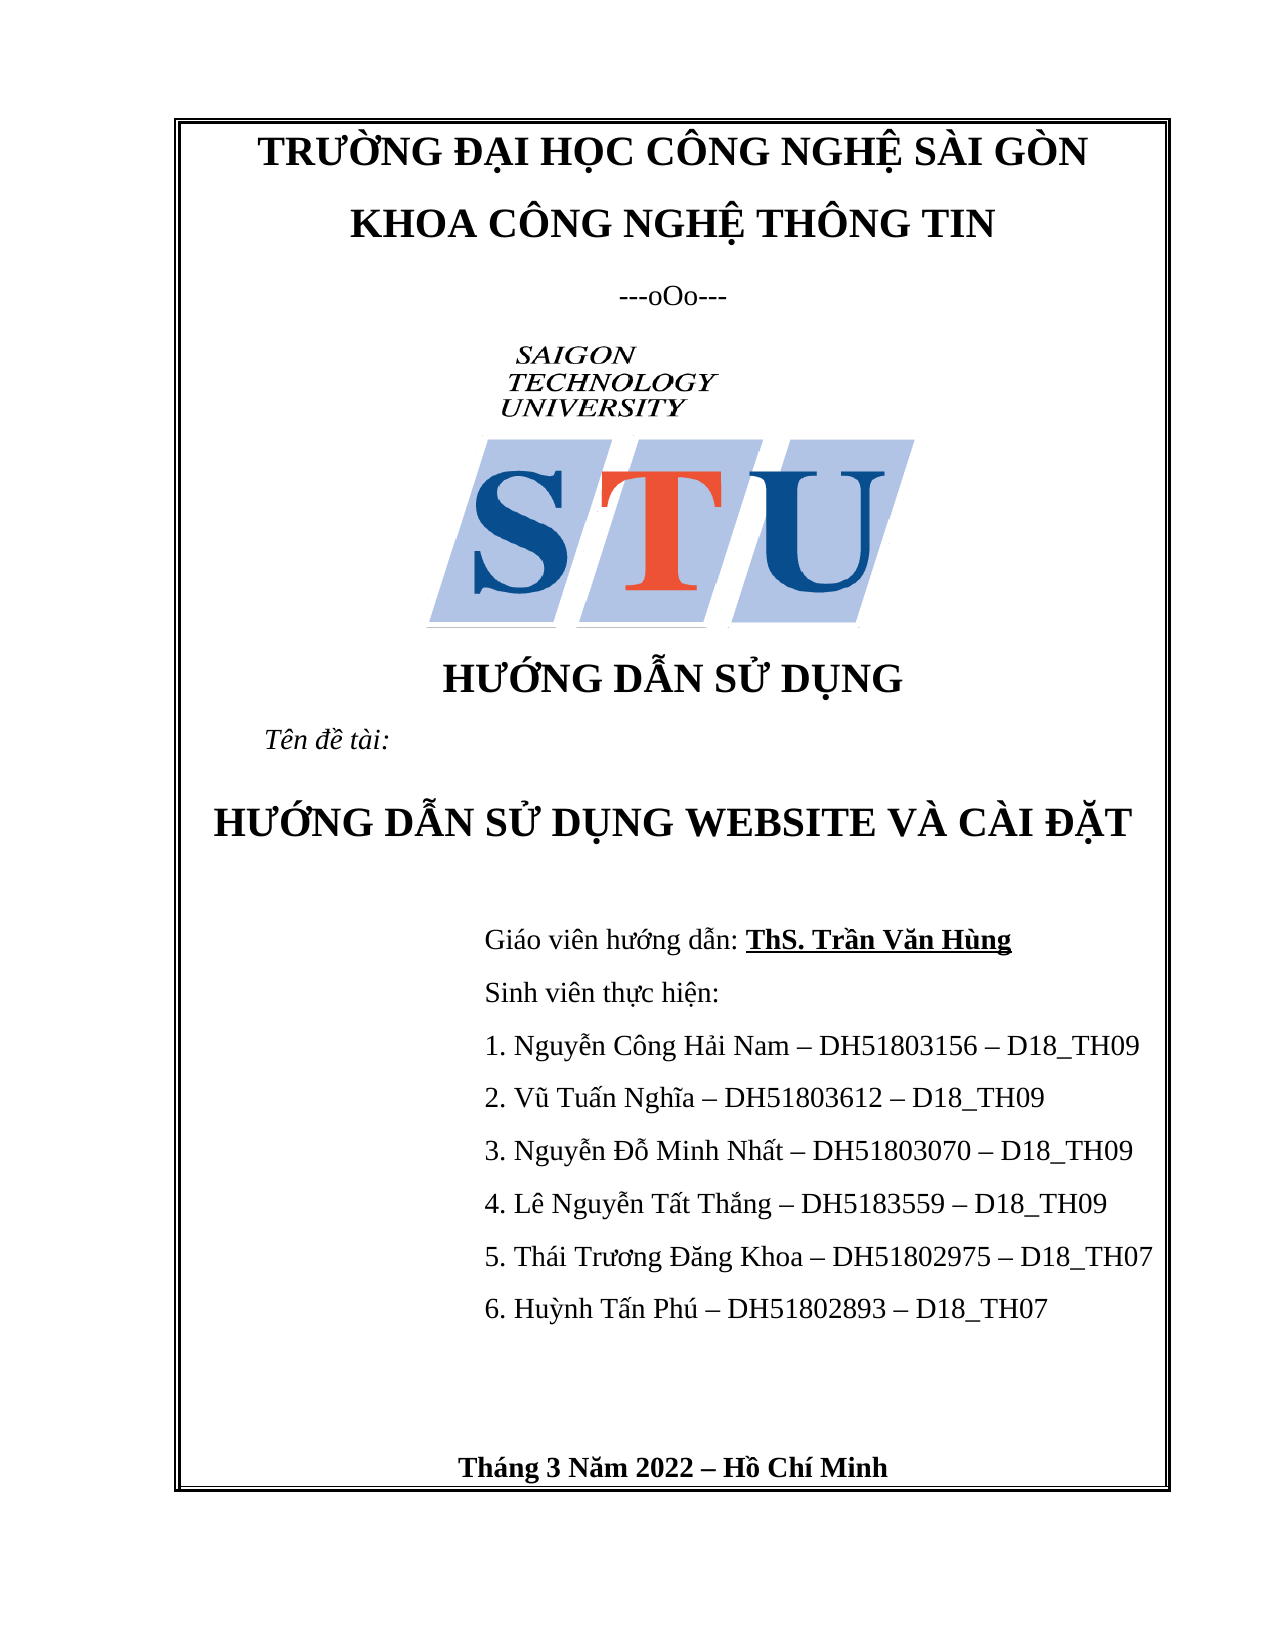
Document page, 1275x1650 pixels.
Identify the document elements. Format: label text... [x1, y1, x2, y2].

text HƯỚNG DẪN SỬ DỤNG WEBSITE VÀ CÀI ĐẶT [181, 789, 1165, 845]
text KHOA CÔNG NGHỆ THÔNG TIN [181, 190, 1165, 246]
text 4. Lê Nguyễn Tất Thắng – DH5183559 – D18_TH09 [181, 1178, 1165, 1219]
text ---oOo--- [181, 262, 1165, 312]
text 6. Huỳnh Tấn Phú – DH51802893 – D18_TH07 [181, 1283, 1165, 1325]
text 5. Thái Trương Đăng Khoa – DH51802975 – D18_TH07 [181, 1231, 1165, 1272]
text Sinh viên thực hiện: [181, 966, 1165, 1008]
text Tháng 3 Năm 2022 – Hồ Chí Minh [181, 1442, 1165, 1486]
text HƯỚNG DẪN SỬ DỤNG [181, 645, 1165, 702]
text Giáo viên hướng dẫn: ThS. Trần Văn Hùng [181, 914, 1165, 956]
text Tên đề tài: [181, 714, 1165, 756]
text TRƯỜNG ĐẠI HỌC CÔNG NGHỆ SÀI GÒN [181, 124, 1165, 174]
text 3. Nguyễn Đỗ Minh Nhất – DH51803070 – D18_TH09 [181, 1125, 1165, 1167]
text 1. Nguyễn Công Hải Nam – DH51803156 – D18_TH09 [181, 1019, 1165, 1061]
picture [413, 328, 933, 635]
text 2. Vũ Tuấn Nghĩa – DH51803612 – D18_TH09 [181, 1072, 1165, 1114]
